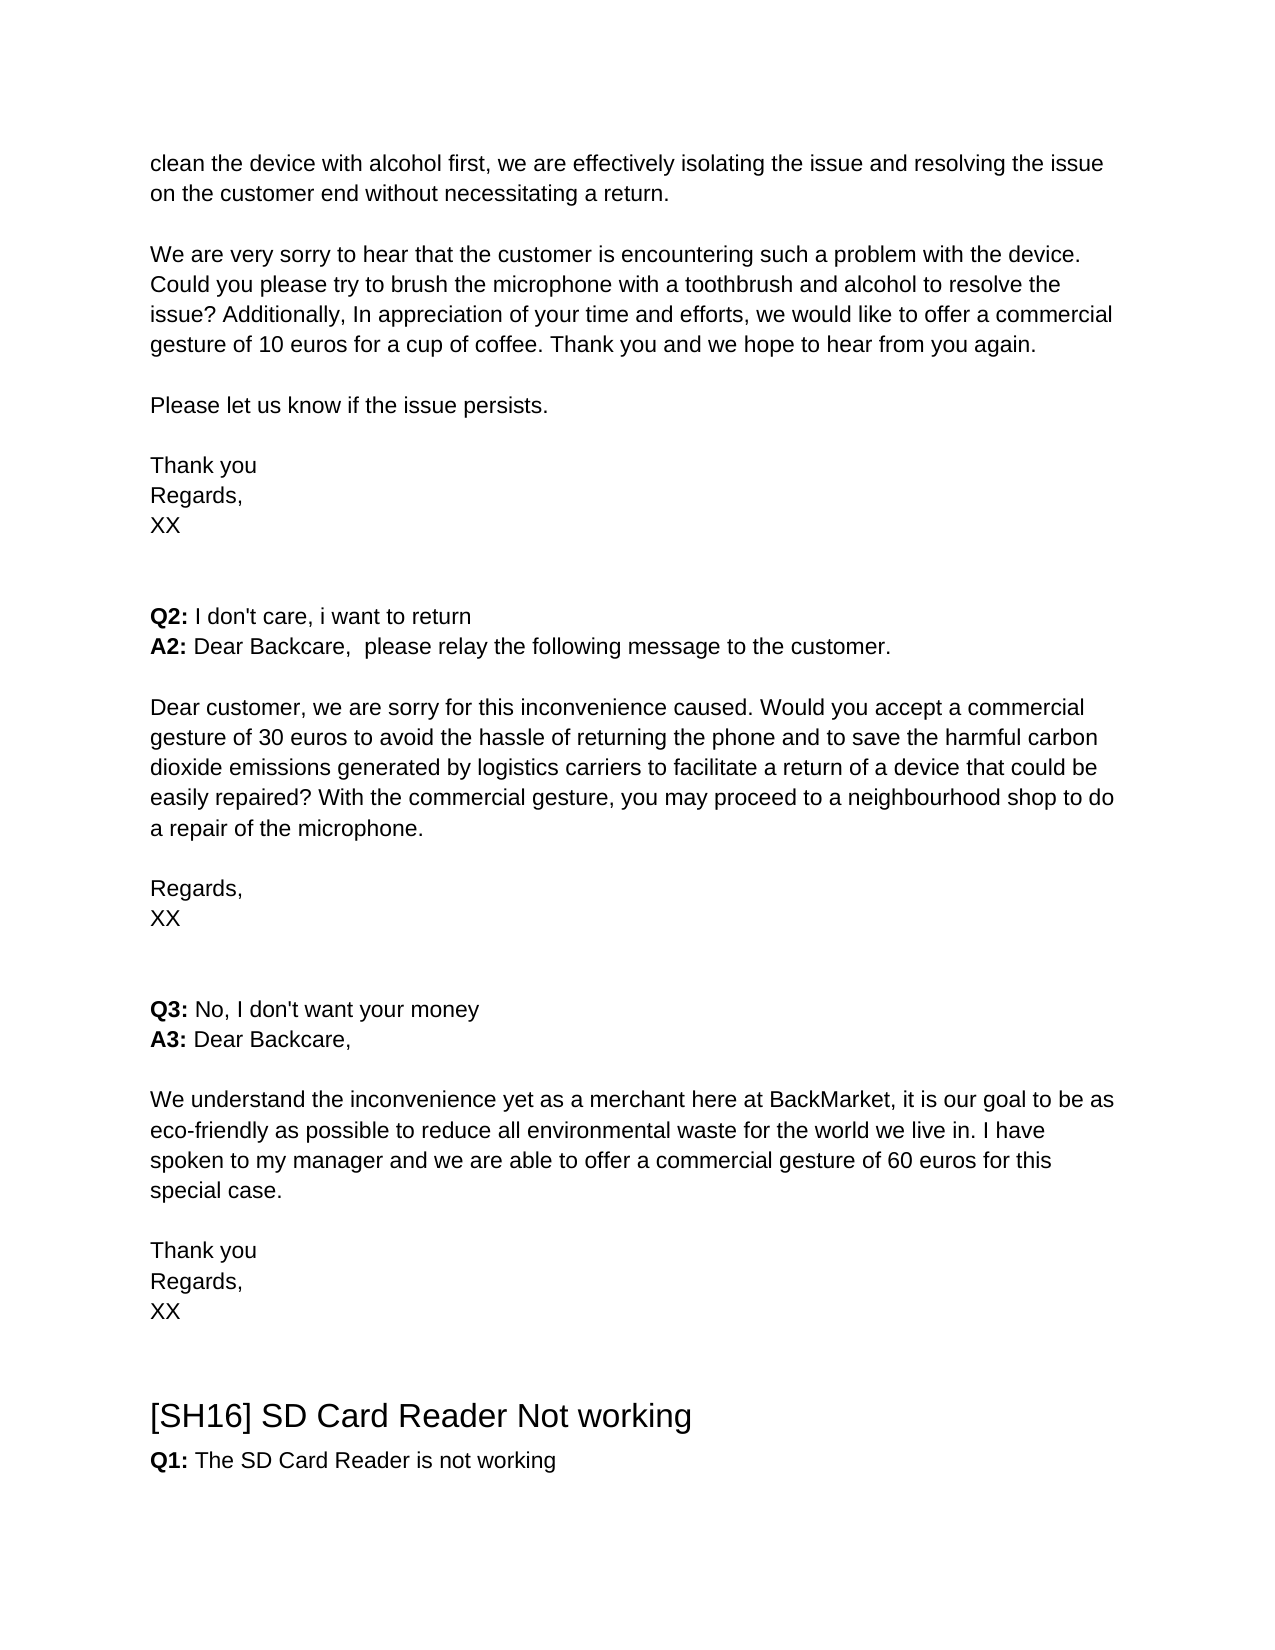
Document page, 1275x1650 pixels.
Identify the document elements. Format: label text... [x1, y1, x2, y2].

text Dear customer, we are sorry for this inconvenience caused. Would you accept a commercial gesture of 30 euros to avoid the hassle of returning the phone and to save the harmful carbon dioxide emissions generated by logistics carriers to facilitate a return of a device that could be easily repaired? With the commercial gesture, you may proceed to a neighbourhood shop to do a repair of the microphone. [150, 694, 1125, 841]
text Q3: No, I don't want your money [150, 996, 1125, 1022]
text XX [150, 905, 1125, 932]
text Q2: I don't care, i want to return [150, 603, 1125, 629]
subtitle [SH16] SD Card Reader Not working [150, 1396, 1125, 1434]
text We are very sorry to hear that the customer is encountering such a problem with the device. Could you please try to brush the microphone with a toothbrush and alcohol to resolve the issue? Additionally, In appreciation of your time and efforts, we would like to offer a commercial gesture of 10 euros for a cup of coffee. Thank you and we hope to hear from you again. [150, 241, 1125, 358]
text XX [150, 1298, 1125, 1324]
text Please let us know if the issue persists. [150, 392, 1125, 418]
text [150, 150, 1125, 207]
text A2: Dear Backcare, please relay the following message to the customer. [150, 633, 1125, 660]
text Q1: The SD Card Reader is not working [150, 1447, 1125, 1473]
text XX [150, 512, 1125, 539]
text Regards, [150, 482, 1125, 509]
text We understand the inconvenience yet as a merchant here at BackMarket, it is our goal to be as eco-friendly as possible to reduce all environmental waste for the world we live in. I have spoken to my manager and we are able to offer a commercial gesture of 60 euros for this special case. [150, 1086, 1125, 1203]
text A3: Dear Backcare, [150, 1026, 1125, 1052]
text Regards, [150, 1268, 1125, 1294]
text Thank you [150, 1237, 1125, 1264]
text Regards, [150, 875, 1125, 901]
text Thank you [150, 452, 1125, 478]
